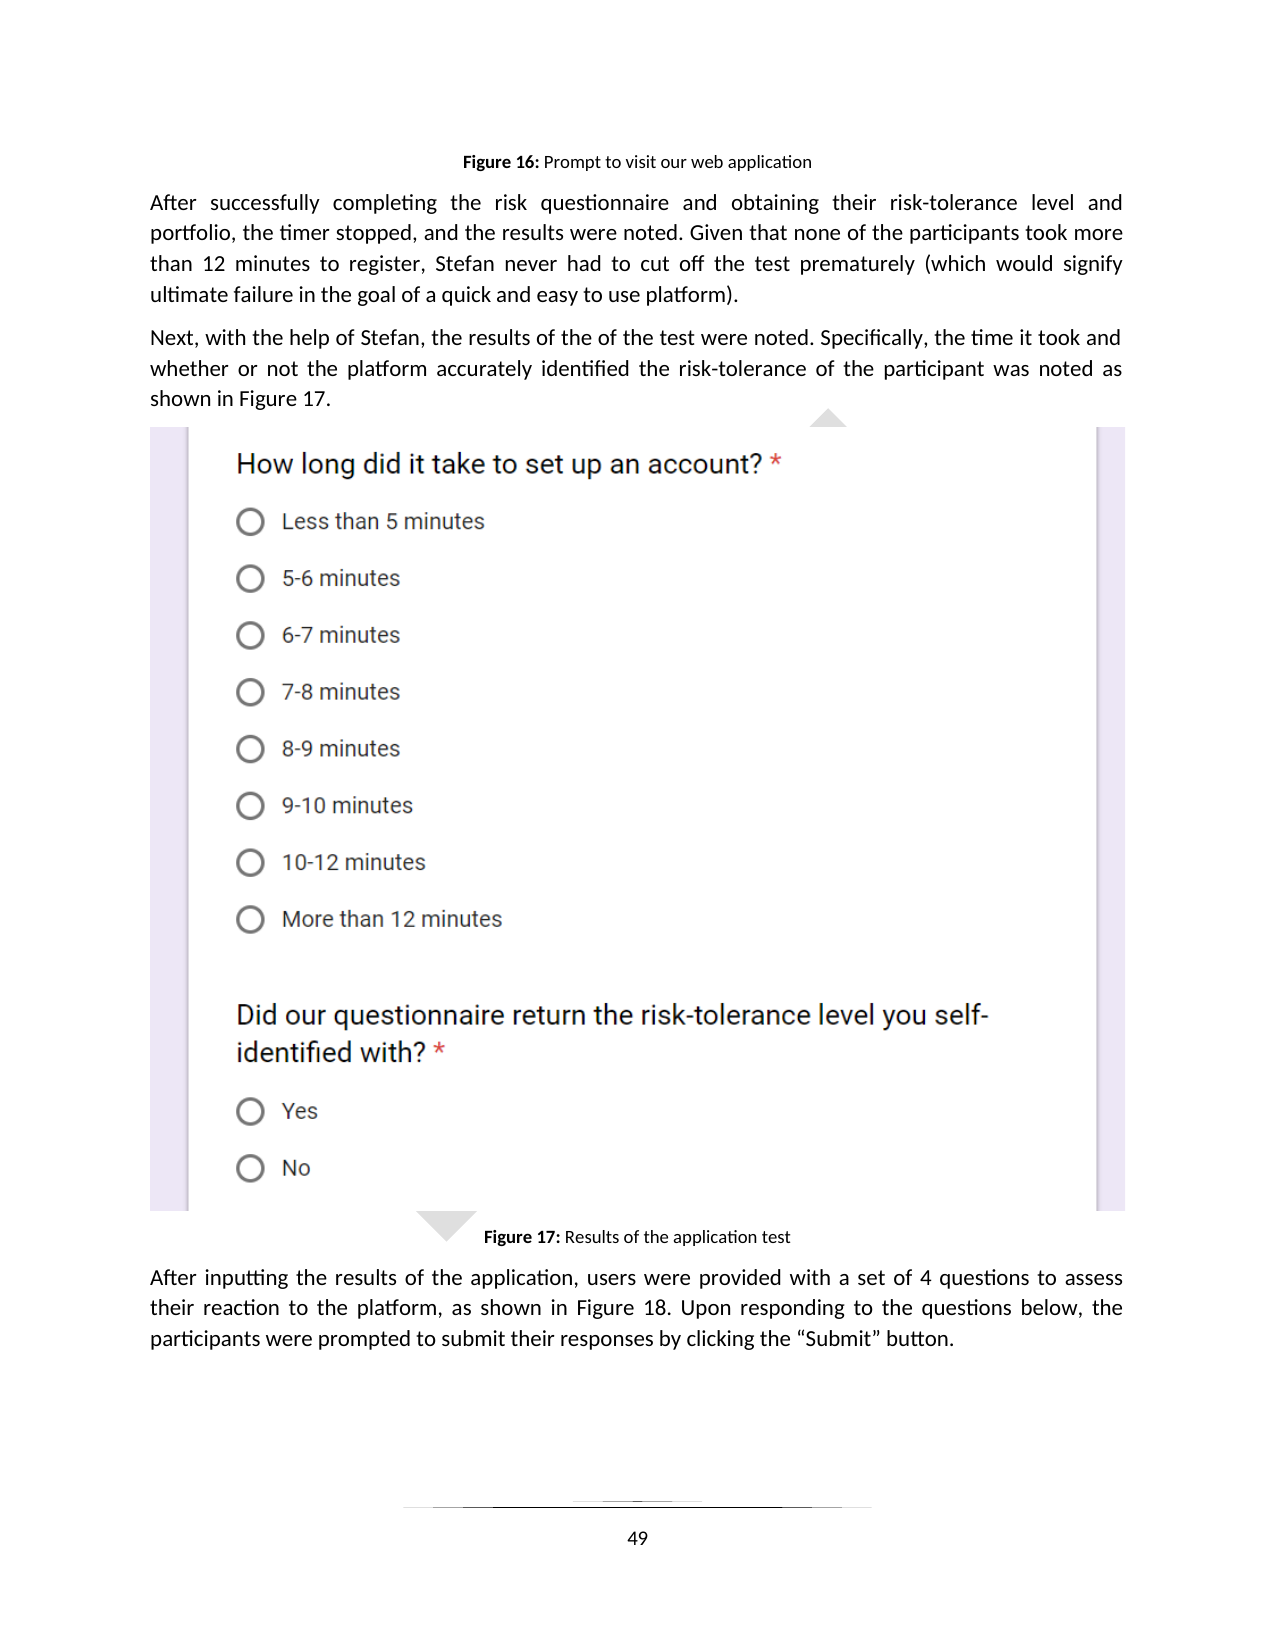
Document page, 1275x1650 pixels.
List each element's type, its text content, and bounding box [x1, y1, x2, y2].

text After inputting the results of the application, users were provided with a set of 4 questions to assess their reaction to the platform, as shown in Figure 18. Upon responding to the questions below, the participants were prompted to submit their responses by clicking the “Submit” button. [150, 1263, 1125, 1352]
picture [150, 427, 1125, 1211]
text Next, with the help of Stefan, the results of the of the test were noted. Specifically, the time it took and whether or not the platform accurately identified the risk-tolerance of the participant was noted as shown in Figure 17. [150, 323, 1125, 413]
text Figure 16: Prompt to visit our web application [150, 150, 1125, 173]
text Figure 17: Results of the application test [150, 1225, 1125, 1248]
text After successfully completing the risk questionnaire and obtaining their risk-tolerance level and portfolio, the timer stopped, and the results were noted. Given that none of the participants took more than 12 minutes to register, Stefan never had to cut off the test prematurely (which would signify ultimate failure in the goal of a quick and easy to use platform). [150, 188, 1125, 308]
